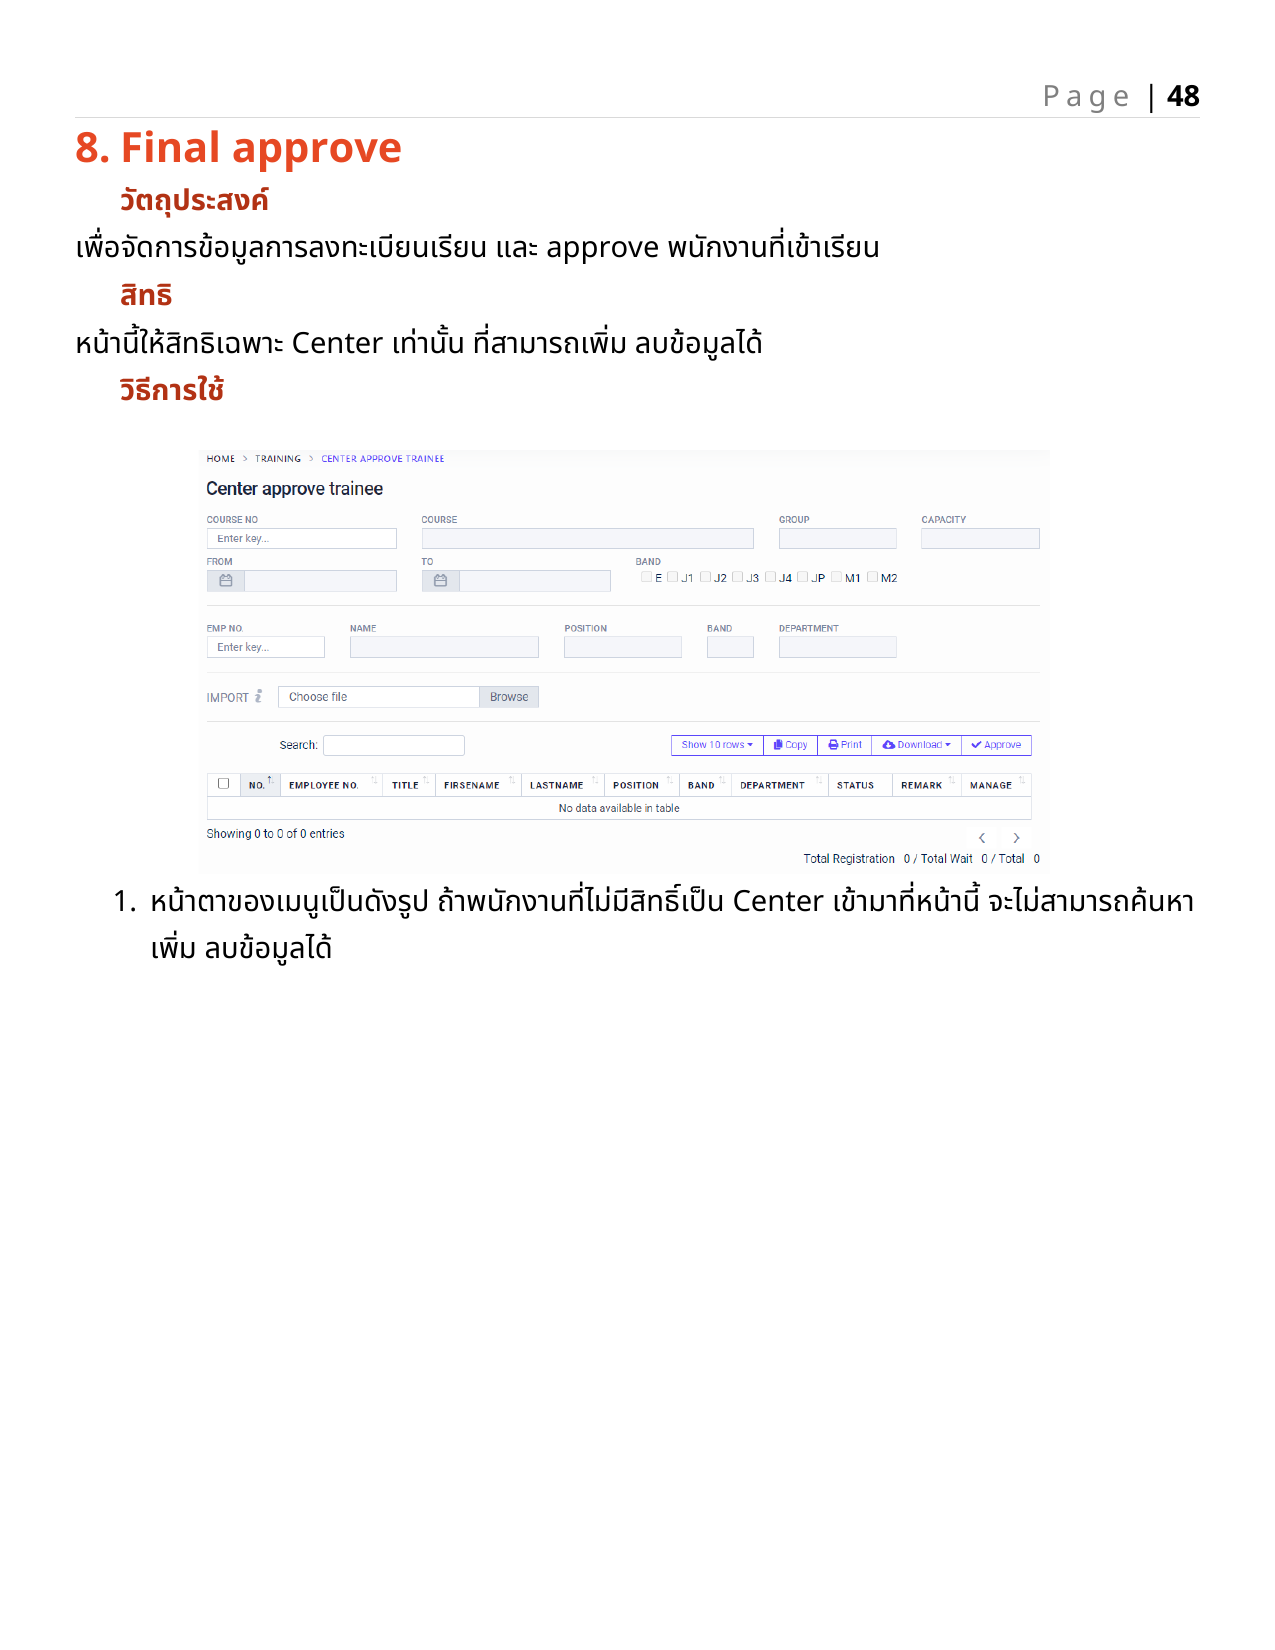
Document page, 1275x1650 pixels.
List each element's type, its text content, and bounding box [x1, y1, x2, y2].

text หน้านี้ให้สิทธิเฉพาะ Center เท่านั้น ที่สามารถเพิ่ม ลบข้อมูลได้ [75, 322, 1200, 366]
subtitle วัตถุประสงค์ [120, 179, 1200, 223]
subtitle วิธีการใช้ [120, 370, 1200, 414]
subtitle Final approve [75, 118, 1200, 174]
subtitle สิทธิ [120, 274, 1200, 318]
text เพื่อจัดการข้อมูลการลงทะเบียนเรียน และ approve พนักงานที่เข้าเรียน [75, 227, 1200, 271]
picture [198, 450, 1050, 874]
